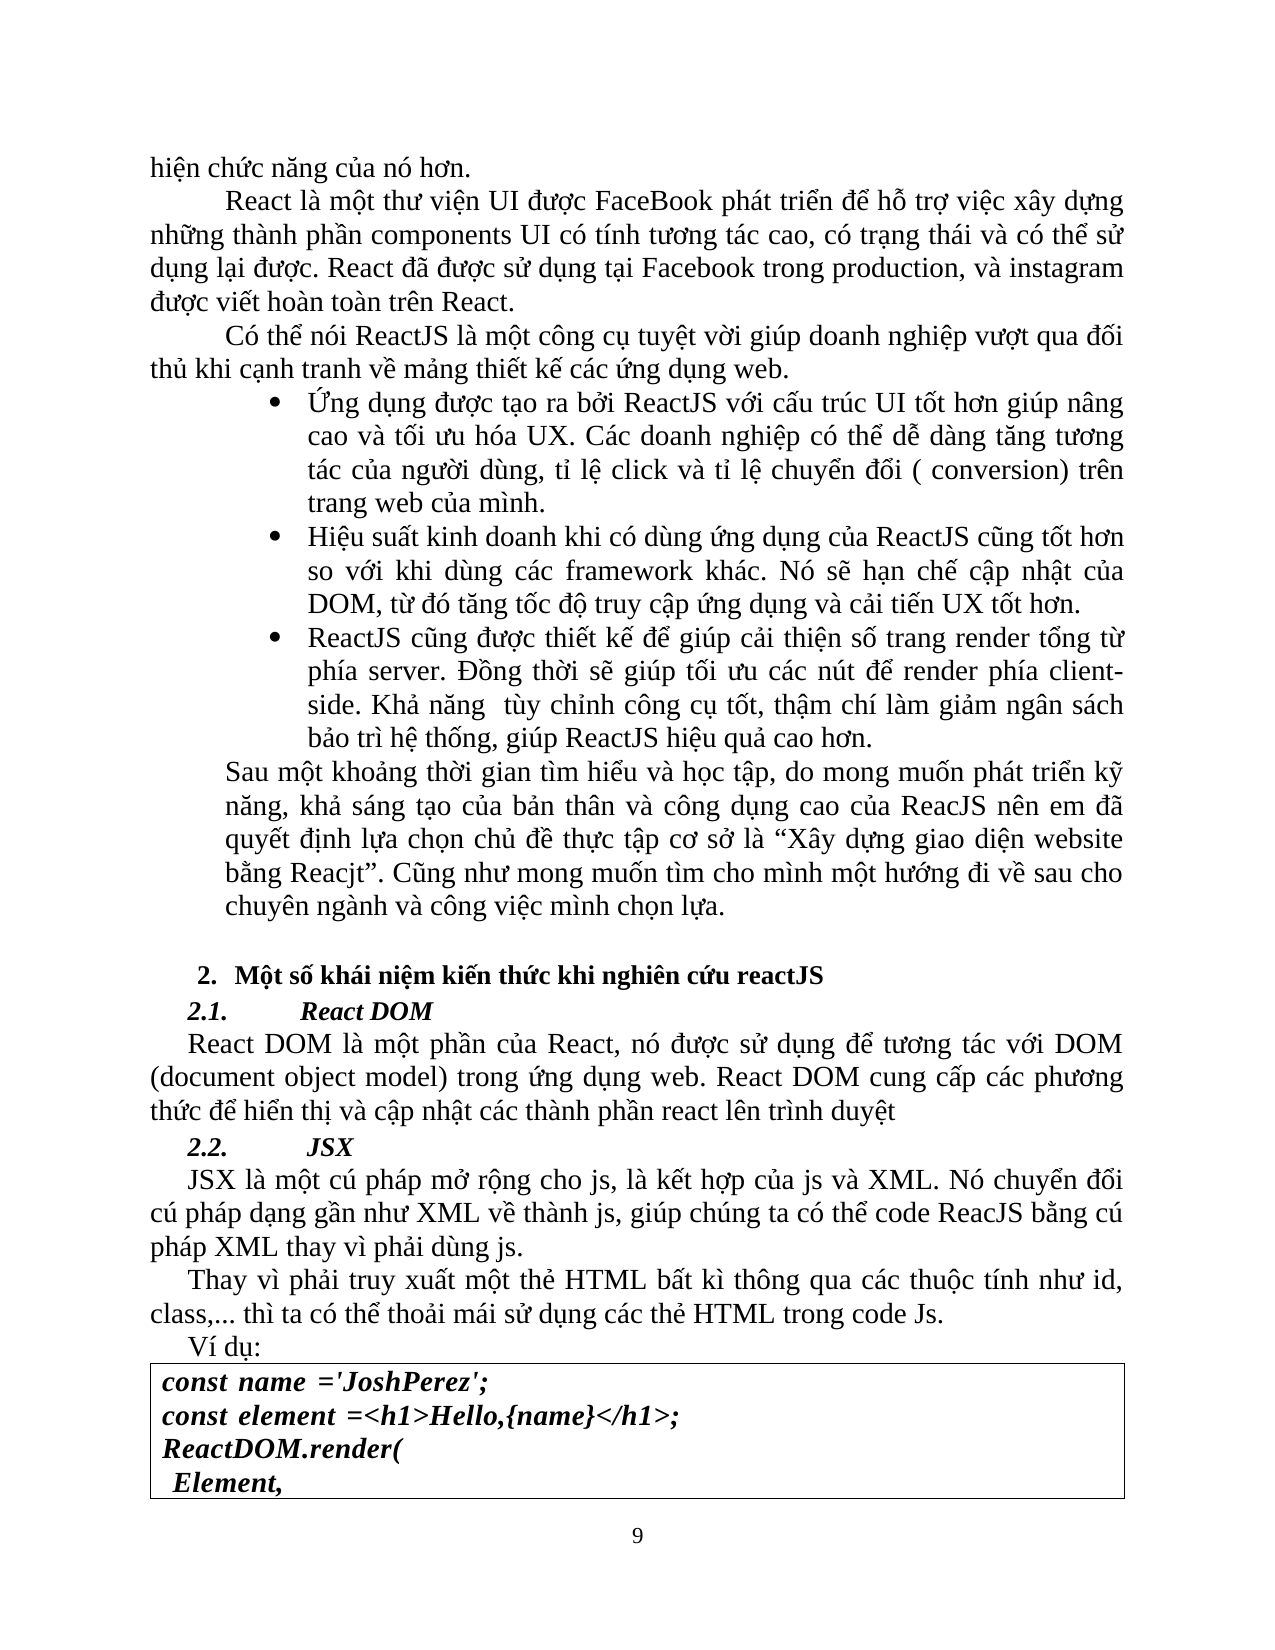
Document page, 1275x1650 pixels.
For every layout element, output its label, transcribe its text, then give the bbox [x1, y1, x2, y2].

list Ứng dụng được tạo ra bởi ReactJS với cấu trúc UI tốt hơn giúp nâng cao và tối ưu hóa UX. Các doanh nghiệp có thể dễ dàng tăng tương tác của người dùng, tỉ lệ click và tỉ lệ chuyển đổi ( conversion) trên trang web của mình. [270, 385, 1125, 519]
text JSX là một cú pháp mở rộng cho js, là kết hợp của js và XML. Nó chuyển đổi cú pháp dạng gần như XML về thành js, giúp chúng ta có thể code ReacJS bằng cú pháp XML thay vì phải dùng js. [150, 1162, 1125, 1262]
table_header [151, 1364, 1124, 1498]
text React DOM là một phần của React, nó được sử dụng để tương tác với DOM (document object model) trong ứng dụng web. React DOM cung cấp các phương thức để hiển thị và cập nhật các thành phần react lên trình duyệt [150, 1026, 1125, 1127]
list Hiệu suất kinh doanh khi có dùng ứng dụng của ReactJS cũng tốt hơn so với khi dùng các framework khác. Nó sẽ hạn chế cập nhật của DOM, từ đó tăng tốc độ truy cập ứng dụng và cải tiến UX tốt hơn. [270, 519, 1125, 620]
text Thay vì phải truy xuất một thẻ HTML bất kì thông qua các thuộc tính như id, class,... thì ta có thể thoải mái sử dụng các thẻ HTML trong code Js. [150, 1262, 1125, 1329]
subtitle JSX [187, 1131, 1125, 1162]
text Có thể nói ReactJS là một công cụ tuyệt vời giúp doanh nghiệp vượt qua đối thủ khi cạnh tranh về mảng thiết kế các ứng dụng web. [150, 318, 1125, 385]
subtitle Một số khái niệm kiến thức khi nghiên cứu reactJS [197, 959, 1125, 991]
list ReactJS cũng được thiết kế để giúp cải thiện số trang render tổng từ phía server. Đồng thời sẽ giúp tối ưu các nút để render phía client-side. Khả năng tùy chỉnh công cụ tốt, thậm chí làm giảm ngân sách bảo trì hệ thống, giúp ReactJS hiệu quả cao hơn. [270, 620, 1125, 754]
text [150, 150, 1125, 183]
subtitle React DOM [187, 995, 1125, 1026]
text React là một thư viện UI được FaceBook phát triển để hỗ trợ việc xây dựng những thành phần components UI có tính tương tác cao, có trạng thái và có thể sử dụng lại được. React đã được sử dụng tại Facebook trong production, và instagram được viết hoàn toàn trên React. [150, 183, 1125, 318]
text Sau một khoảng thời gian tìm hiểu và học tập, do mong muốn phát triển kỹ năng, khả sáng tạo của bản thân và công dụng cao của ReacJS nên em đã quyết định lựa chọn chủ đề thực tập cơ sở là “Xây dựng giao diện website bằng Reacjt”. Cũng như mong muốn tìm cho mình một hướng đi về sau cho chuyên ngành và công việc mình chọn lựa. [225, 754, 1125, 922]
text Ví dụ: [150, 1329, 1125, 1363]
